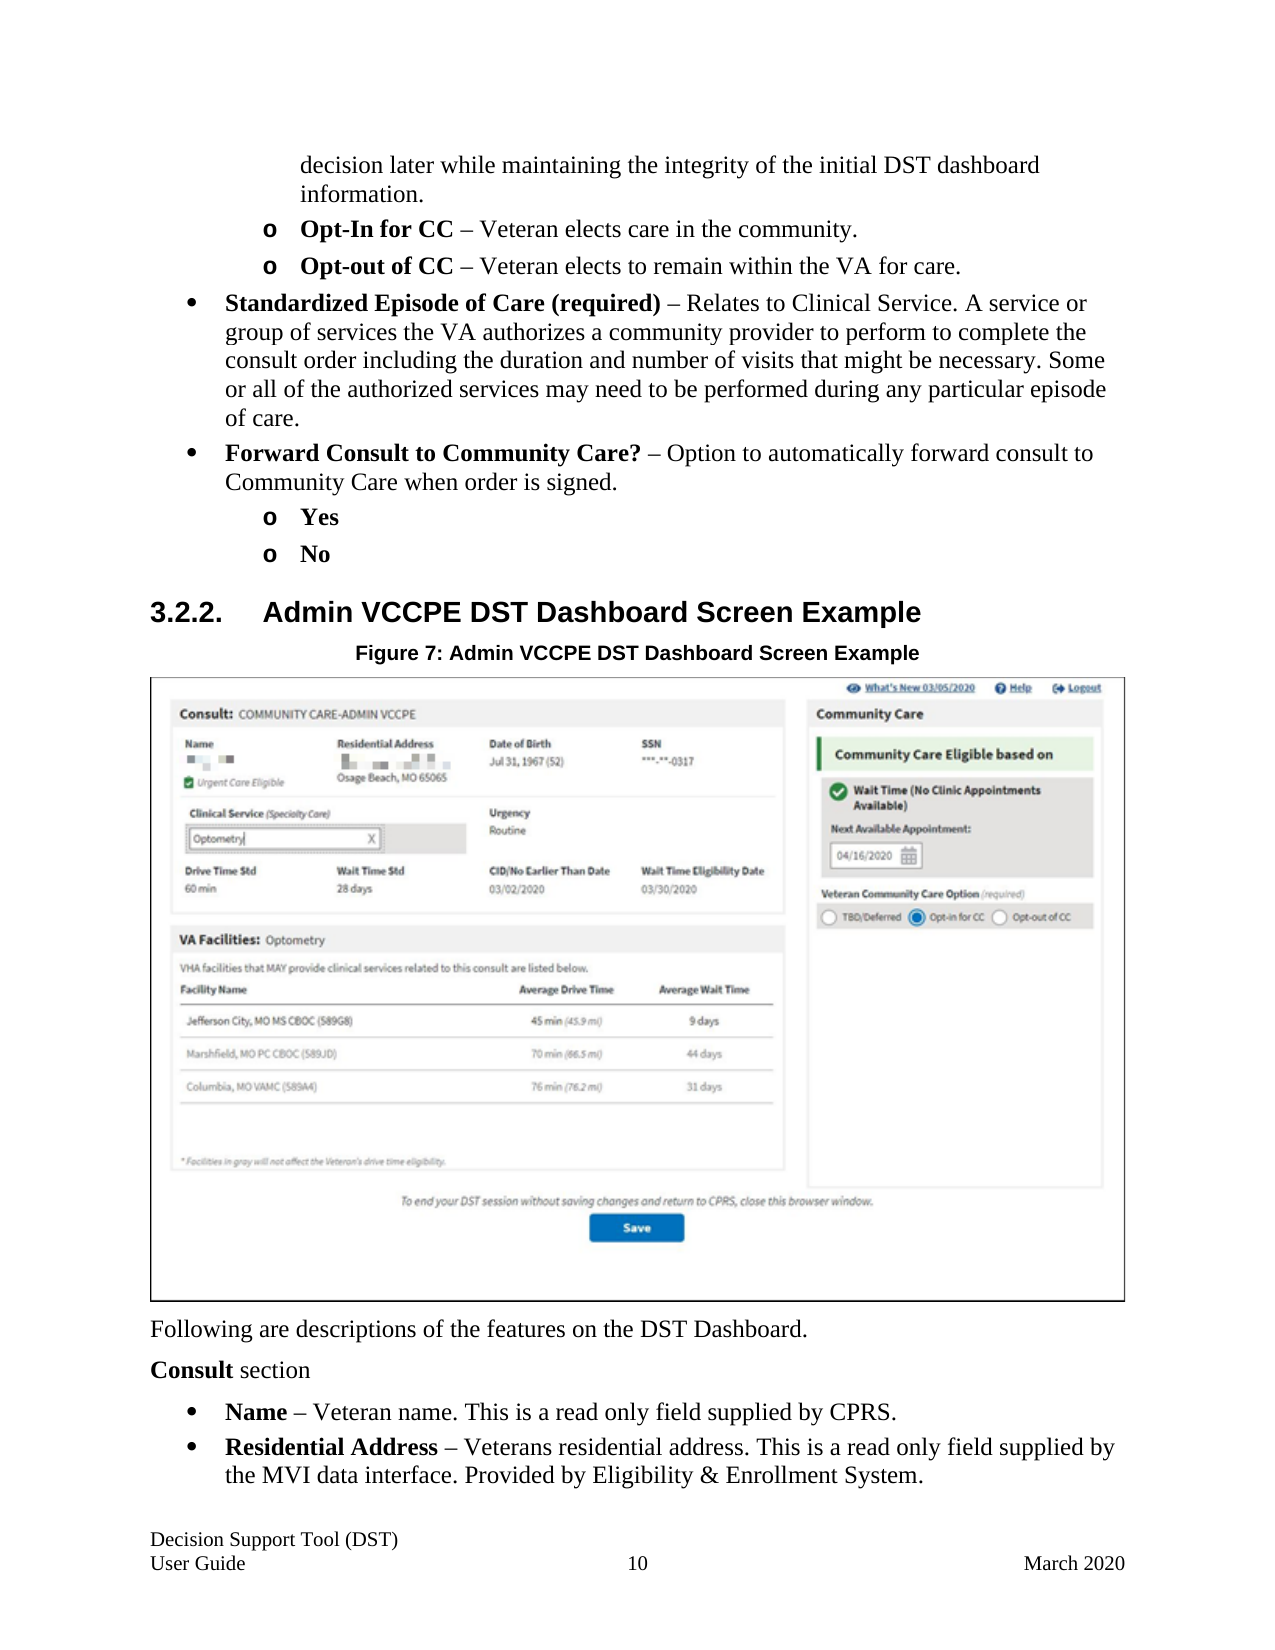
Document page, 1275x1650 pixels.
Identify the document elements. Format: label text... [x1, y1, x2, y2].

text No [262, 539, 1125, 569]
text Consult section [150, 1355, 1125, 1384]
picture [150, 677, 1125, 1302]
text Following are descriptions of the features on the DST Dashboard. [150, 1314, 1125, 1343]
text Residential Address – Veterans residential address. This is a read only field supplied by the MVI data interface. Provided by Eligibility & Enrollment System. [187, 1432, 1125, 1489]
text Opt-out of CC – Veteran elects to remain within the VA for care. [262, 251, 1125, 282]
text Standardized Episode of Care (required) – Relates to Clinical Service. A service or group of services the VA authorizes a community provider to perform to complete the consult order including the duration and number of visits that might be necessary. Some or all of the authorized services may need to be performed during any particular episode of care. [187, 288, 965, 432]
text Opt-In for CC – Veteran elects care in the community. [262, 214, 1125, 244]
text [262, 150, 1125, 207]
text Forward Consult to Community Care? – Option to automatically forward consult to Community Care when order is signed. [187, 438, 1125, 495]
text Standardized Episode of Care (required) – Relates to Clinical Service. A service or group of services the VA authorizes a community provider to perform to complete the consult order including the duration and number of visits that might be necessary. Some or all of the authorized services may need to be performed during any particular episode of care. [300, 288, 1125, 432]
subtitle Admin VCCPE DST Dashboard Screen Example [150, 594, 1125, 628]
text Figure 7: Admin VCCPE DST Dashboard Screen Example [150, 641, 1125, 664]
text Yes [262, 502, 1125, 532]
text Name – Veteran name. This is a read only field supplied by CPRS. [187, 1397, 1125, 1425]
